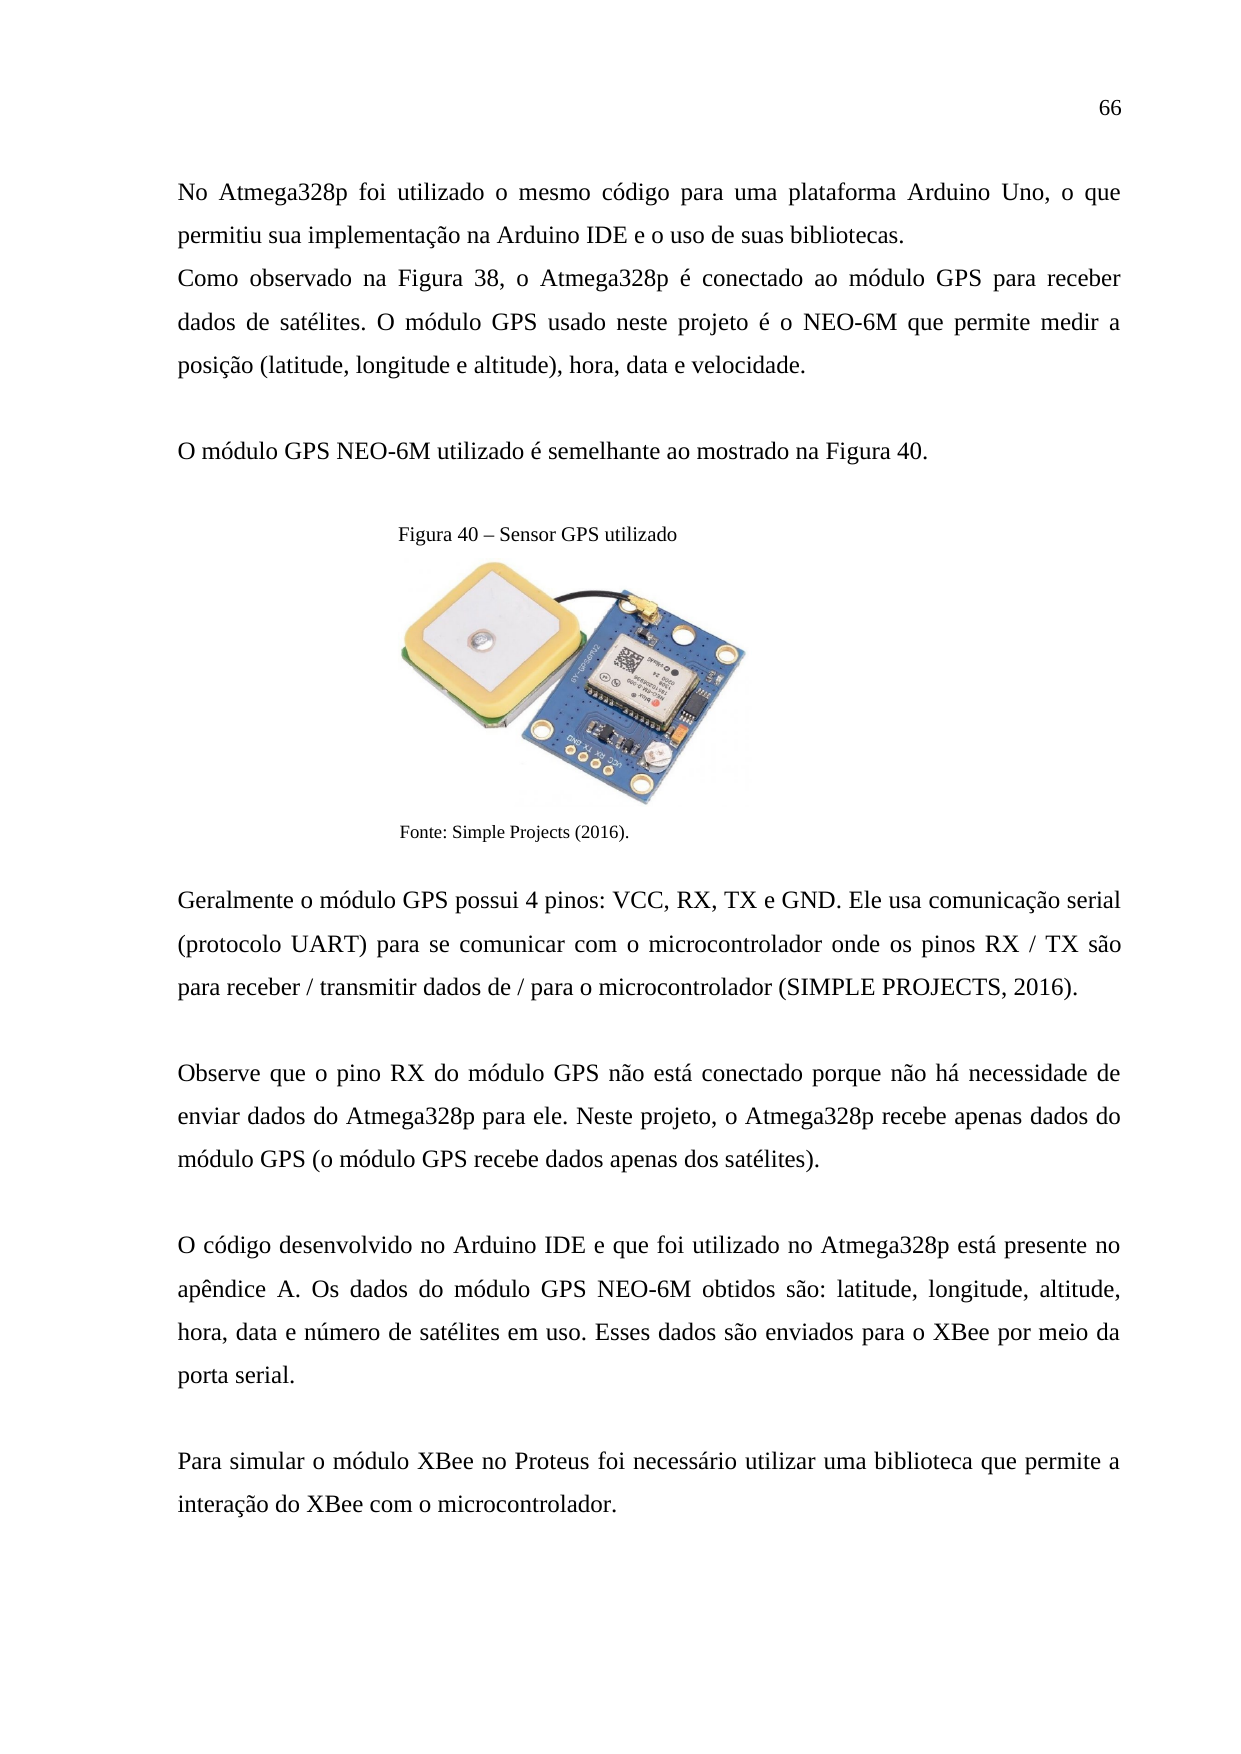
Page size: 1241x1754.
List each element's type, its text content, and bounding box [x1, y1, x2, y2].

text Geralmente o módulo GPS possui 4 pinos: VCC, RX, TX e GND. Ele usa comunicação serial (protocolo UART) para se comunicar com o microcontrolador onde os pinos RX / TX são para receber / transmitir dados de / para o microcontrolador (SIMPLE PROJECTS, 2016). [177, 886, 1122, 1001]
text O código desenvolvido no Arduino IDE e que foi utilizado no Atmega328p está presente no apêndice A. Os dados do módulo GPS NEO-6M obtidos são: latitude, longitude, altitude, hora, data e número de satélites em uso. Esses dados são enviados para o XBee por meio da porta serial. [177, 1231, 1122, 1389]
text O módulo GPS NEO-6M utilizado é semelhante ao mostrado na Figura 40. [177, 436, 1122, 465]
text Como observado na Figura 38, o Atmega328p é conectado ao módulo GPS para receber dados de satélites. O módulo GPS usado neste projeto é o NEO-6M que permite medir a posição (latitude, longitude e altitude), hora, data e velocidade. [177, 263, 1122, 378]
picture [397, 558, 752, 807]
text No Atmega328p foi utilizado o mesmo código para uma plataforma Arduino Uno, o que permitiu sua implementação na Arduino IDE e o uso de suas bibliotecas. [177, 177, 1122, 249]
text Para simular o módulo XBee no Proteus foi necessário utilizar uma biblioteca que permite a interação do XBee com o microcontrolador. [177, 1446, 1122, 1518]
text Fonte: Simple Projects (2016). [399, 821, 1122, 842]
text Observe que o pino RX do módulo GPS não está conectado porque não há necessidade de enviar dados do Atmega328p para ele. Neste projeto, o Atmega328p recebe apenas dados do módulo GPS (o módulo GPS recebe dados apenas dos satélites). [177, 1058, 1122, 1173]
text Figura 40 – Sensor GPS utilizado [398, 522, 1122, 546]
